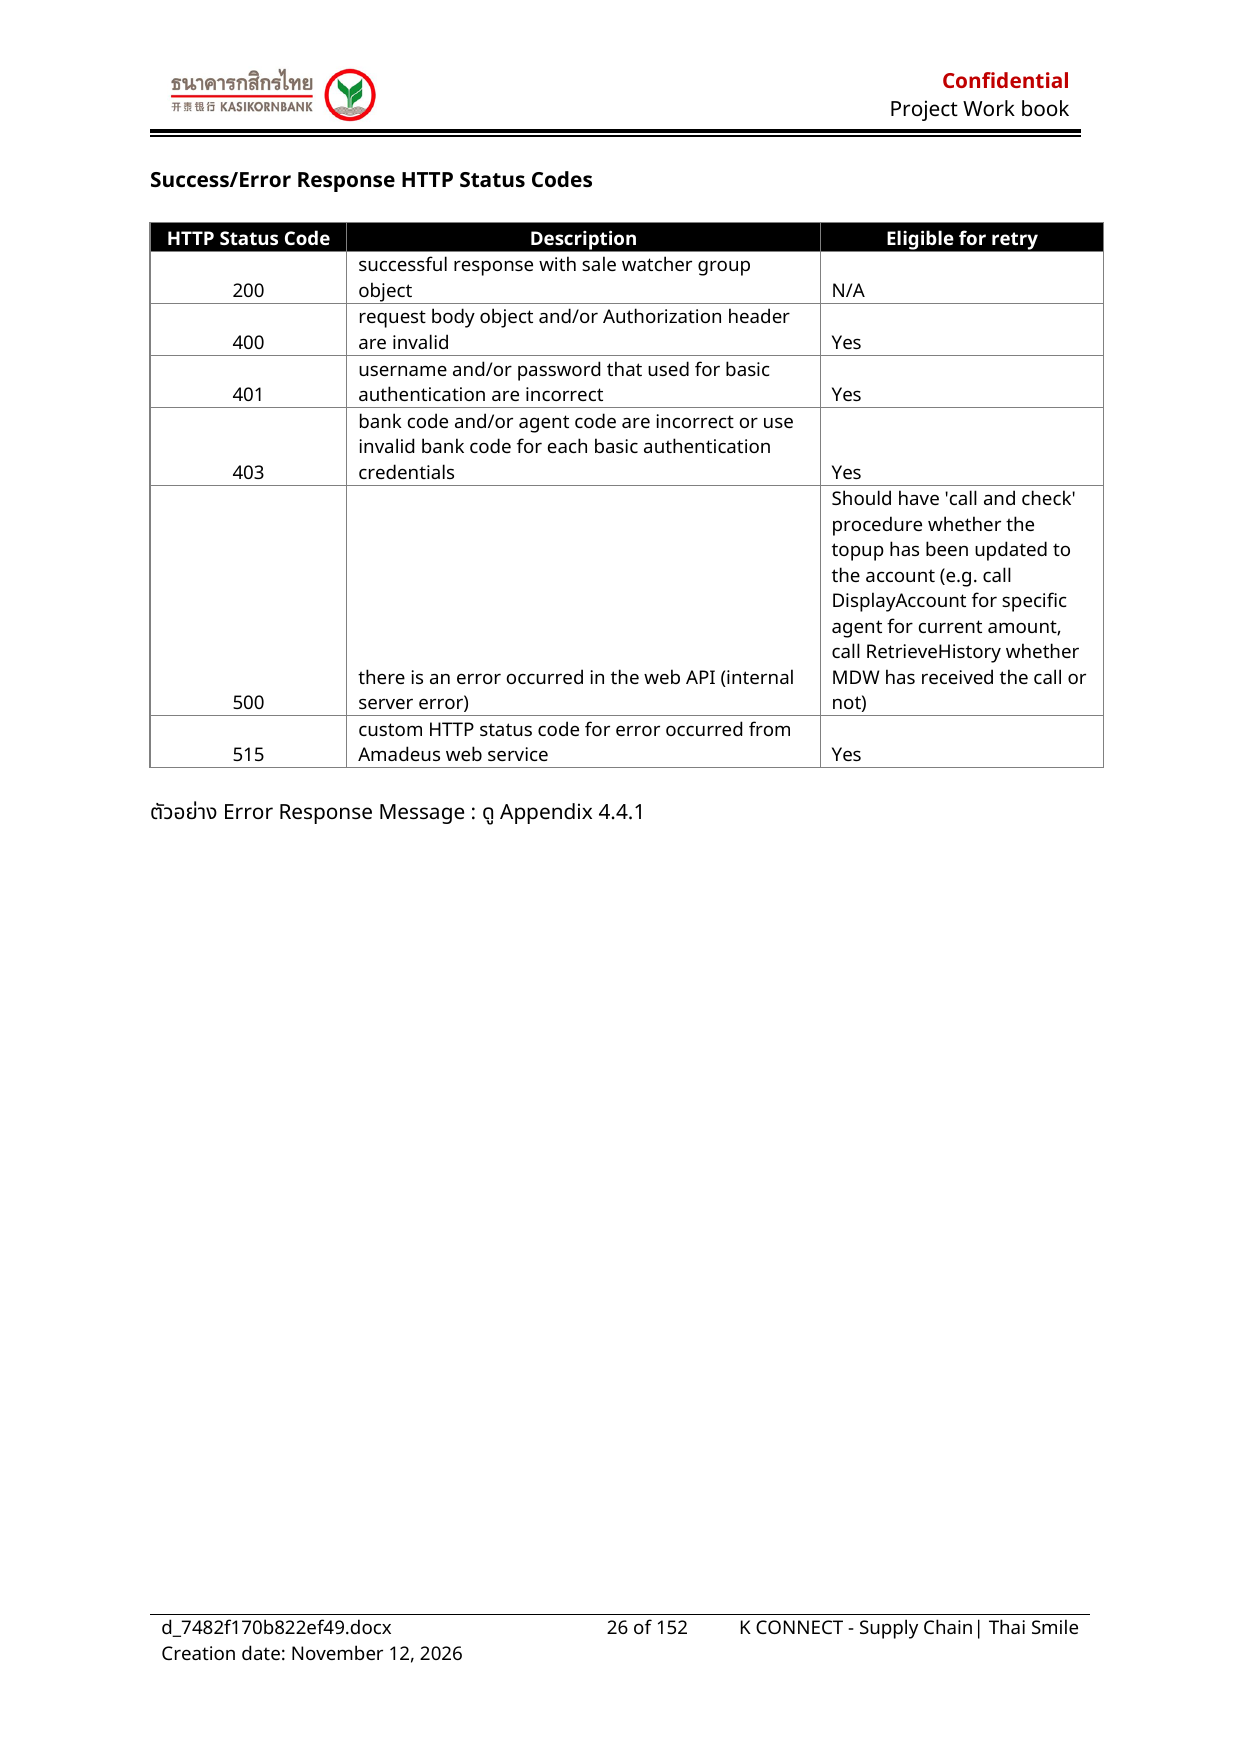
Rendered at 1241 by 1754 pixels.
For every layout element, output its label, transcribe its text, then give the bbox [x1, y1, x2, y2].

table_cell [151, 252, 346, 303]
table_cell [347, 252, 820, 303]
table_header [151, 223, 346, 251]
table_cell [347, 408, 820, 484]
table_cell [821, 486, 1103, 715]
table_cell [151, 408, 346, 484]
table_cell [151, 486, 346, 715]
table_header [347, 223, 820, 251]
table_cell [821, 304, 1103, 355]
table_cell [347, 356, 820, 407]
text Success/Error Response HTTP Status Codes [150, 165, 1090, 193]
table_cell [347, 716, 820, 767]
picture [161, 60, 384, 129]
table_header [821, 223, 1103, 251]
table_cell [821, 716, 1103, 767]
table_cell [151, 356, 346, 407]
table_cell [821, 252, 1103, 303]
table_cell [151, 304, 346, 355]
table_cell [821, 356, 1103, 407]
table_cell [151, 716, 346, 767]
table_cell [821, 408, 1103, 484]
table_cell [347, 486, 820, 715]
text ตัวอย่าง Error Response Message : ดู Appendix 4.4.1 [150, 797, 1090, 828]
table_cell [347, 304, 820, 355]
